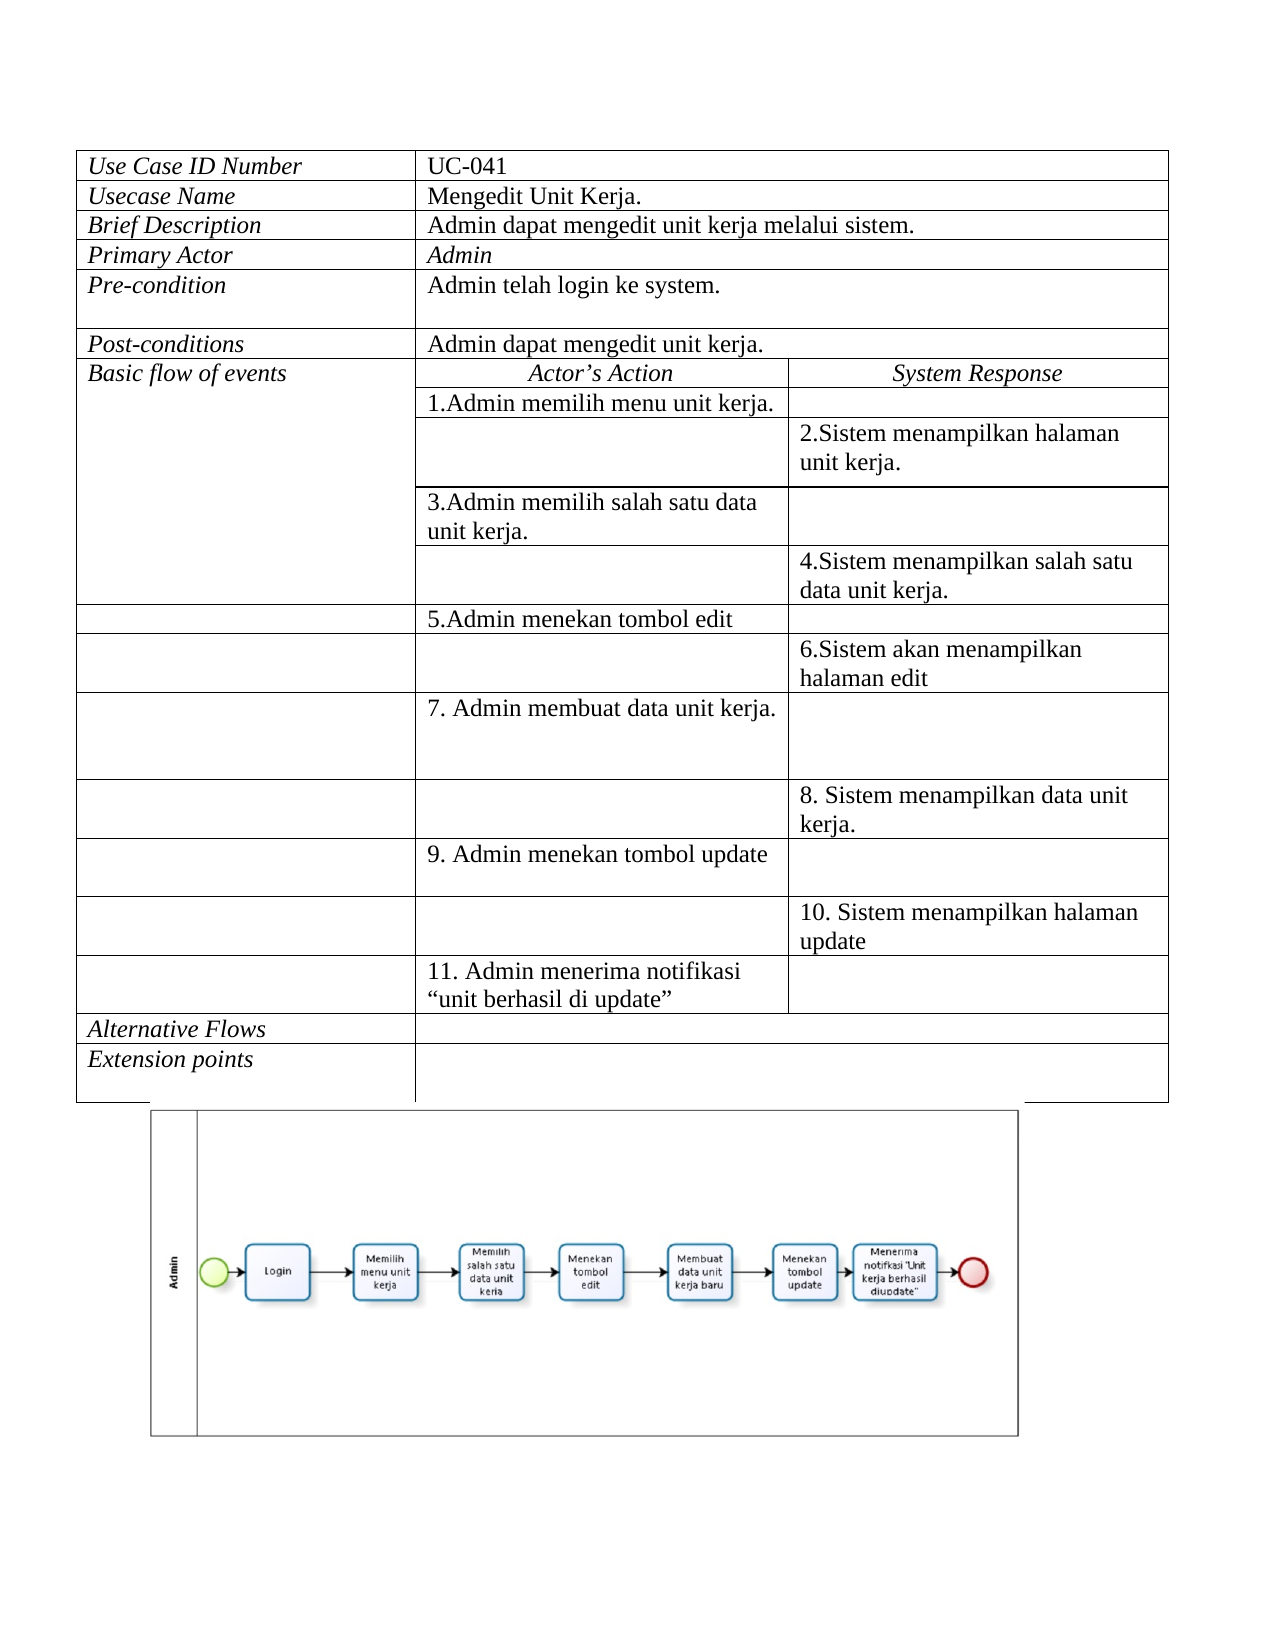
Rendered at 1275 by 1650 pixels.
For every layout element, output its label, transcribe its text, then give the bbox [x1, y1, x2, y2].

table_cell Admin [416, 240, 1168, 269]
table_cell 7. Admin membuat data unit kerja. [416, 693, 788, 779]
table_cell Admin dapat mengedit unit kerja melalui sistem. [416, 211, 1168, 239]
table_cell System Response [789, 359, 1168, 387]
table_cell 8. Sistem menampilkan data unit kerja. [789, 780, 1168, 838]
table_cell Alternative Flows [77, 1014, 415, 1043]
table_cell Admin telah login ke system. [416, 270, 1168, 328]
table_cell [789, 605, 1168, 633]
table_cell Pre-condition [77, 270, 415, 328]
table_cell 6.Sistem akan menampilkan halaman edit [789, 634, 1168, 692]
table_cell [77, 780, 415, 838]
table_cell [416, 634, 788, 692]
table_cell [416, 418, 788, 486]
table_cell [77, 839, 415, 896]
table_cell Mengedit Unit Kerja. [416, 181, 1168, 209]
table_cell 1.Admin memilih menu unit kerja. [416, 388, 788, 417]
table_cell 3.Admin memilih salah satu data unit kerja. [416, 488, 788, 545]
table_cell 2.Sistem menampilkan halaman unit kerja. [789, 418, 1168, 486]
table_cell 11. Admin menerima notifikasi “unit berhasil di update” [416, 956, 788, 1013]
table_cell [416, 1044, 1168, 1102]
table_cell [789, 693, 1168, 779]
table_cell [416, 780, 788, 838]
table_cell [789, 488, 1168, 545]
table_cell Basic flow of events [77, 359, 415, 603]
table_cell [789, 388, 1168, 417]
table_cell [77, 605, 415, 633]
table_cell Admin dapat mengedit unit kerja. [416, 329, 1168, 357]
table_cell [77, 634, 415, 692]
table_cell [77, 956, 415, 1013]
table_header UC-041 [416, 151, 1168, 180]
table_cell 9. Admin menekan tombol update [416, 839, 788, 896]
table_cell [789, 839, 1168, 896]
table_cell Post-conditions [77, 329, 415, 357]
table_cell 5.Admin menekan tombol edit [416, 605, 788, 633]
table_cell Actor’s Action [416, 359, 788, 387]
picture [150, 1102, 1025, 1448]
table_header Use Case ID Number [77, 151, 415, 180]
table_cell [416, 1014, 1168, 1043]
table_cell [416, 897, 788, 955]
table_cell 4.Sistem menampilkan salah satu data unit kerja. [789, 546, 1168, 603]
table_cell Extension points [77, 1044, 415, 1102]
table_cell [416, 546, 788, 603]
table_cell [77, 897, 415, 955]
table_cell 10. Sistem menampilkan halaman update [789, 897, 1168, 955]
table_cell [789, 956, 1168, 1013]
table_cell Primary Actor [77, 240, 415, 269]
table_cell Brief Description [77, 211, 415, 239]
table_cell [77, 693, 415, 779]
table_cell Usecase Name [77, 181, 415, 209]
